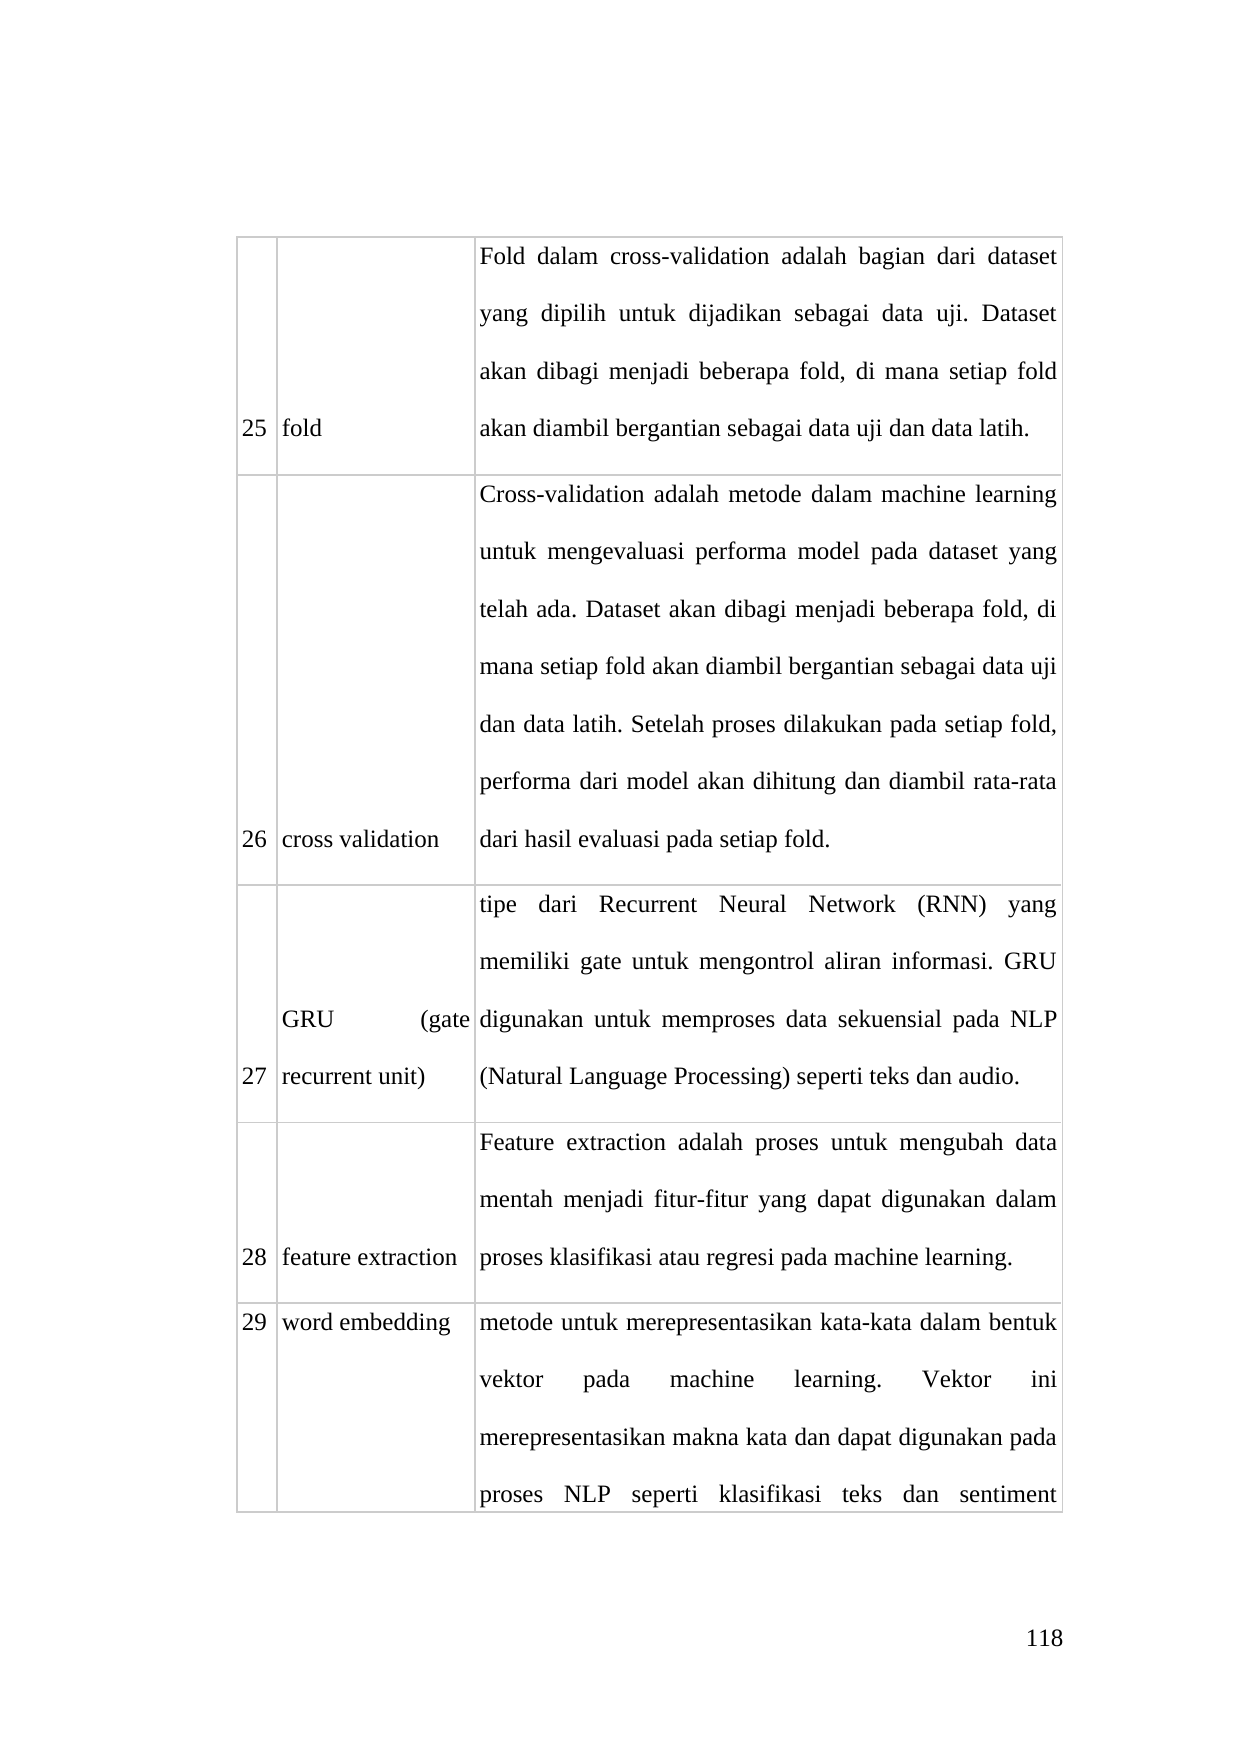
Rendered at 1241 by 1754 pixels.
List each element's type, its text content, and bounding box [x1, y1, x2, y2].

table_cell feature extraction [278, 1123, 474, 1302]
table_cell 28 [238, 1123, 276, 1302]
table_cell tipe dari Recurrent Neural Network (RNN) yang memiliki gate untuk mengontrol aliran informasi. GRU digunakan untuk memproses data sekuensial pada NLP (Natural Language Processing) seperti teks dan audio. [476, 884, 1062, 1122]
table_cell cross validation [278, 476, 474, 884]
table_cell GRU (gate recurrent unit) [278, 886, 474, 1122]
table_cell 25 [238, 238, 276, 474]
table_cell Feature extraction adalah proses untuk mengubah data mentah menjadi fitur-fitur yang dapat digunakan dalam proses klasifikasi atau regresi pada machine learning. [476, 1122, 1062, 1302]
table_cell Fold dalam cross-validation adalah bagian dari dataset yang dipilih untuk dijadikan sebagai data uji. Dataset akan dibagi menjadi beberapa fold, di mana setiap fold akan diambil bergantian sebagai data uji dan data latih. [476, 238, 1062, 474]
table_cell word embedding [278, 1304, 474, 1511]
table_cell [476, 1302, 1062, 1511]
table_cell fold [278, 238, 474, 474]
table_cell 27 [238, 886, 276, 1122]
table_cell 26 [238, 476, 276, 884]
table_cell Cross-validation adalah metode dalam machine learning untuk mengevaluasi performa model pada dataset yang telah ada. Dataset akan dibagi menjadi beberapa fold, di mana setiap fold akan diambil bergantian sebagai data uji dan data latih. Setelah proses dilakukan pada setiap fold, performa dari model akan dihitung dan diambil rata-rata dari hasil evaluasi pada setiap fold. [476, 474, 1062, 884]
table_cell 29 [238, 1304, 276, 1511]
